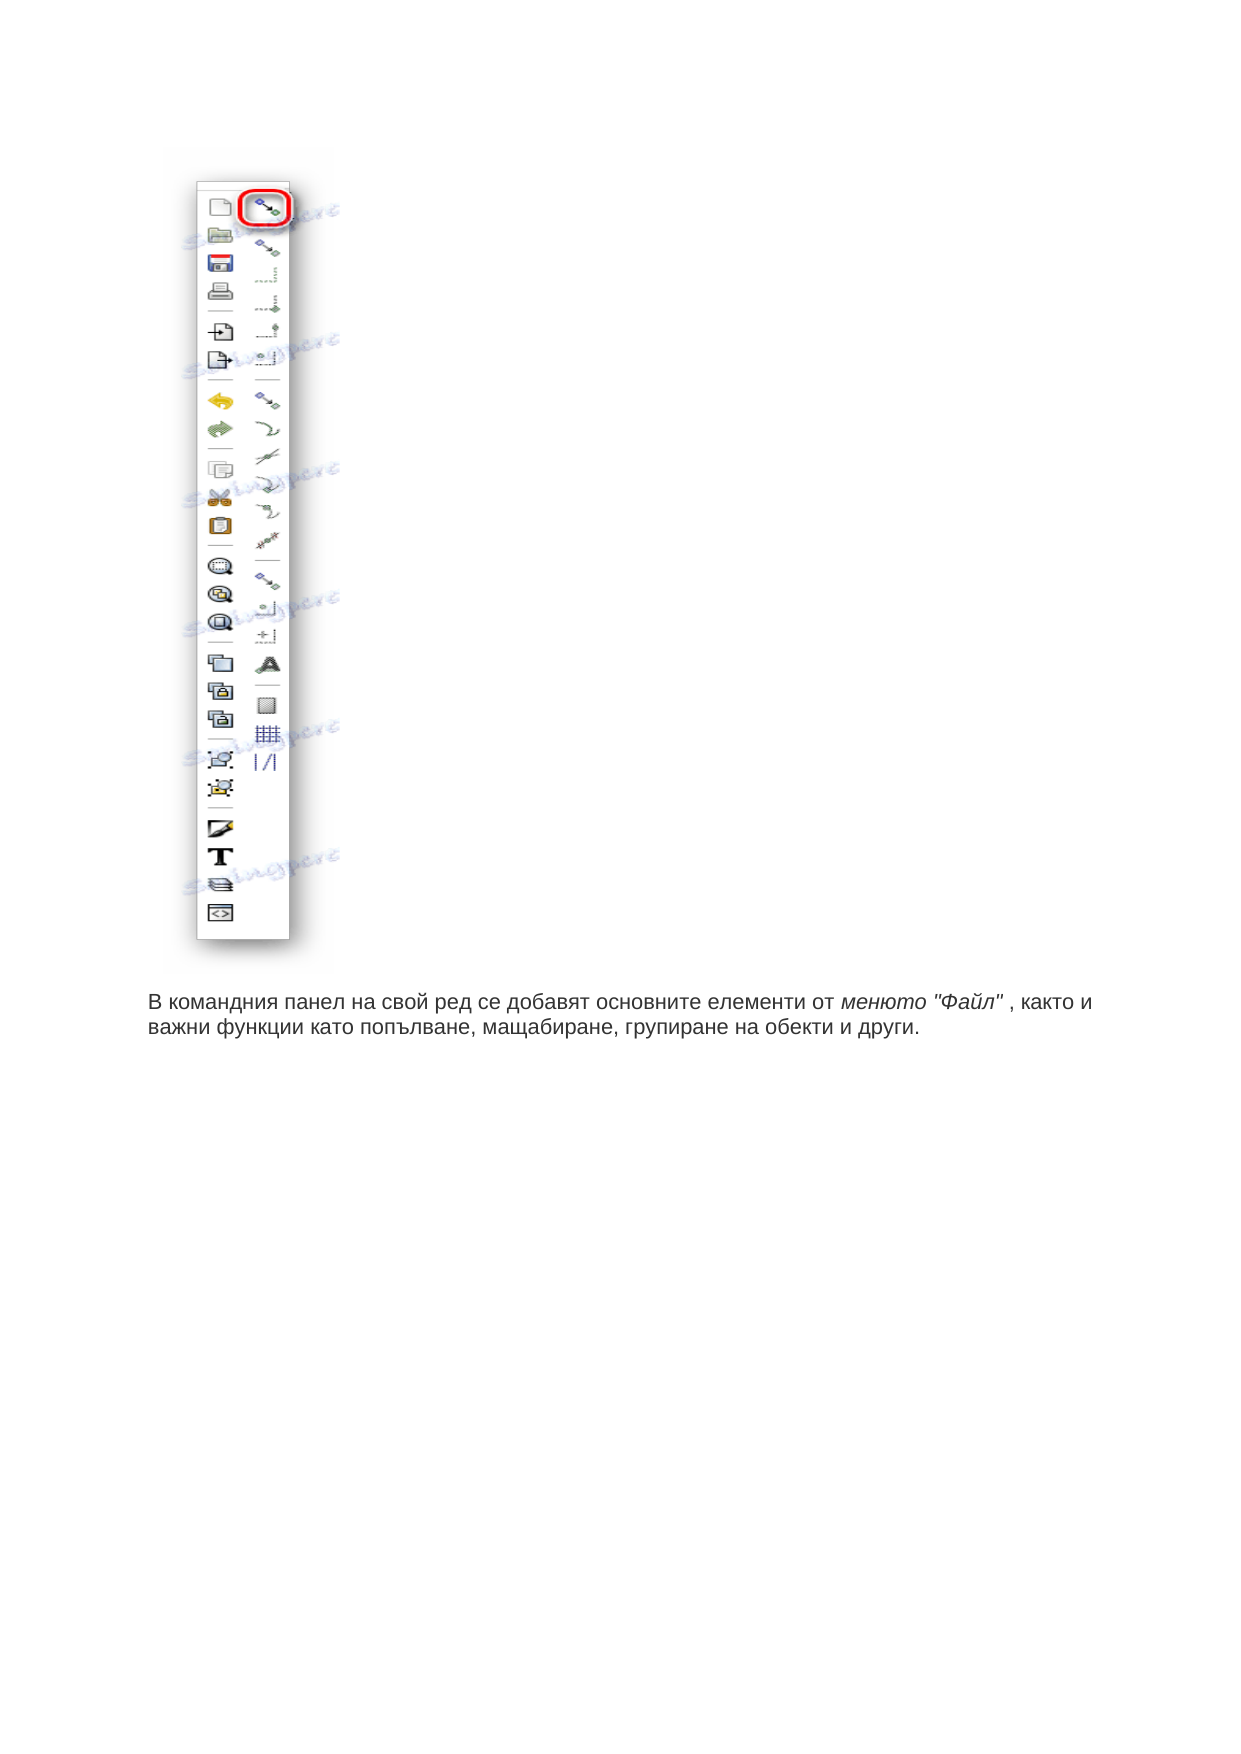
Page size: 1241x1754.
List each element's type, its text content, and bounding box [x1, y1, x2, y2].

picture [147, 147, 340, 974]
